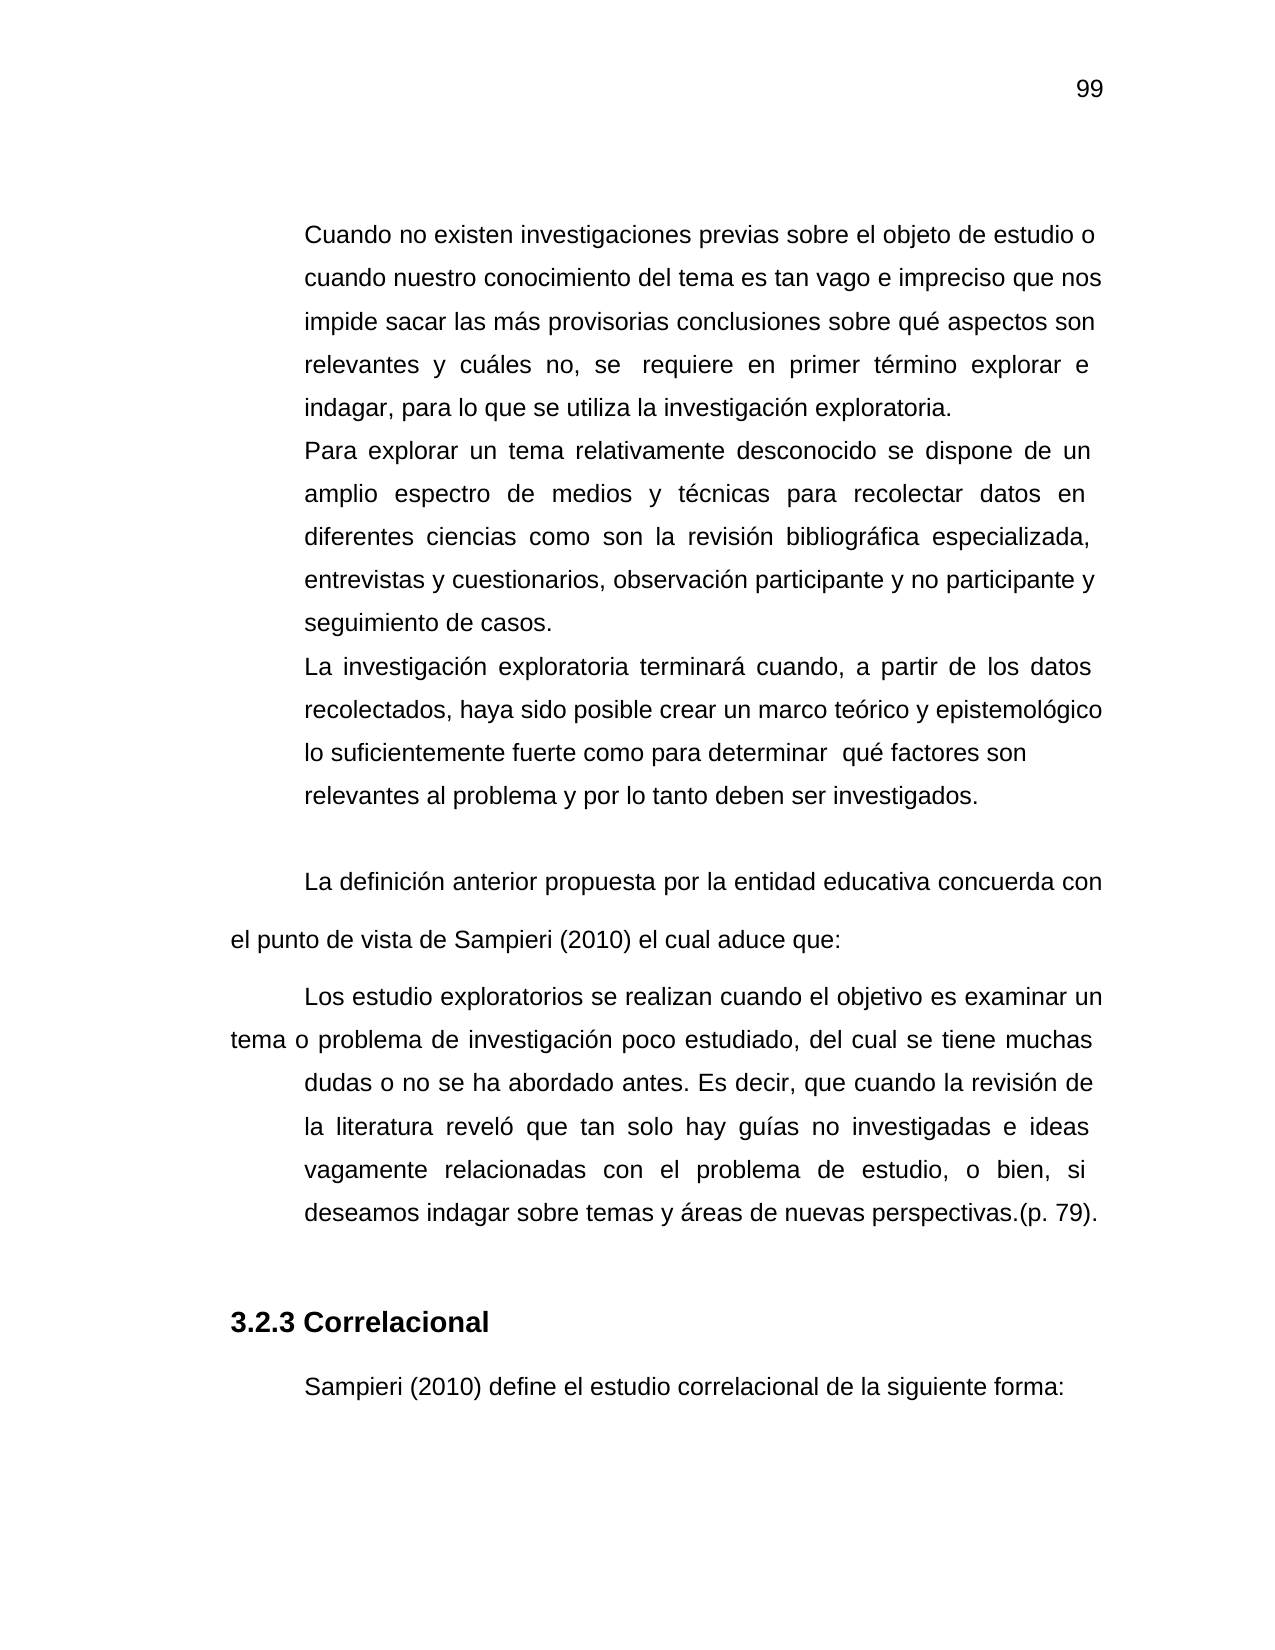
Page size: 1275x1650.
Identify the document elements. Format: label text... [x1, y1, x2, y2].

text La investigación exploratoria terminará cuando, a partir de los datos recolectados, haya sido posible crear un marco teórico y epistemológico lo suficientemente fuerte como para determinar qué factores son relevantes al problema y por lo tanto deben ser investigados. [230, 652, 1104, 810]
text Los estudio exploratorios se realizan cuando el objetivo es examinar un tema o problema de investigación poco estudiado, del cual se tiene muchas dudas o no se ha abordado antes. Es decir, que cuando la revisión de la literatura reveló que tan solo hay guías no investigadas e ideas vagamente relacionadas con el problema de estudio, o bien, si deseamos indagar sobre temas y áreas de nuevas perspectivas.(p. 79). [230, 982, 1104, 1227]
subtitle 3.2.3 Correlacional [230, 1305, 1104, 1338]
text Cuando no existen investigaciones previas sobre el objeto de estudio o cuando nuestro conocimiento del tema es tan vago e impreciso que nos impide sacar las más provisorias conclusiones sobre qué aspectos son relevantes y cuáles no, se requiere en primer término explorar e indagar, para lo que se utiliza la investigación exploratoria. [230, 220, 1104, 422]
text Sampieri (2010) define el estudio correlacional de la siguiente forma: [230, 1372, 1104, 1401]
text Para explorar un tema relativamente desconocido se dispone de un amplio espectro de medios y técnicas para recolectar datos en diferentes ciencias como son la revisión bibliográfica especializada, entrevistas y cuestionarios, observación participante y no participante y seguimiento de casos. [230, 436, 1104, 637]
text La definición anterior propuesta por la entidad educativa concuerda con el punto de vista de Sampieri (2010) el cual aduce que: [230, 867, 1104, 953]
